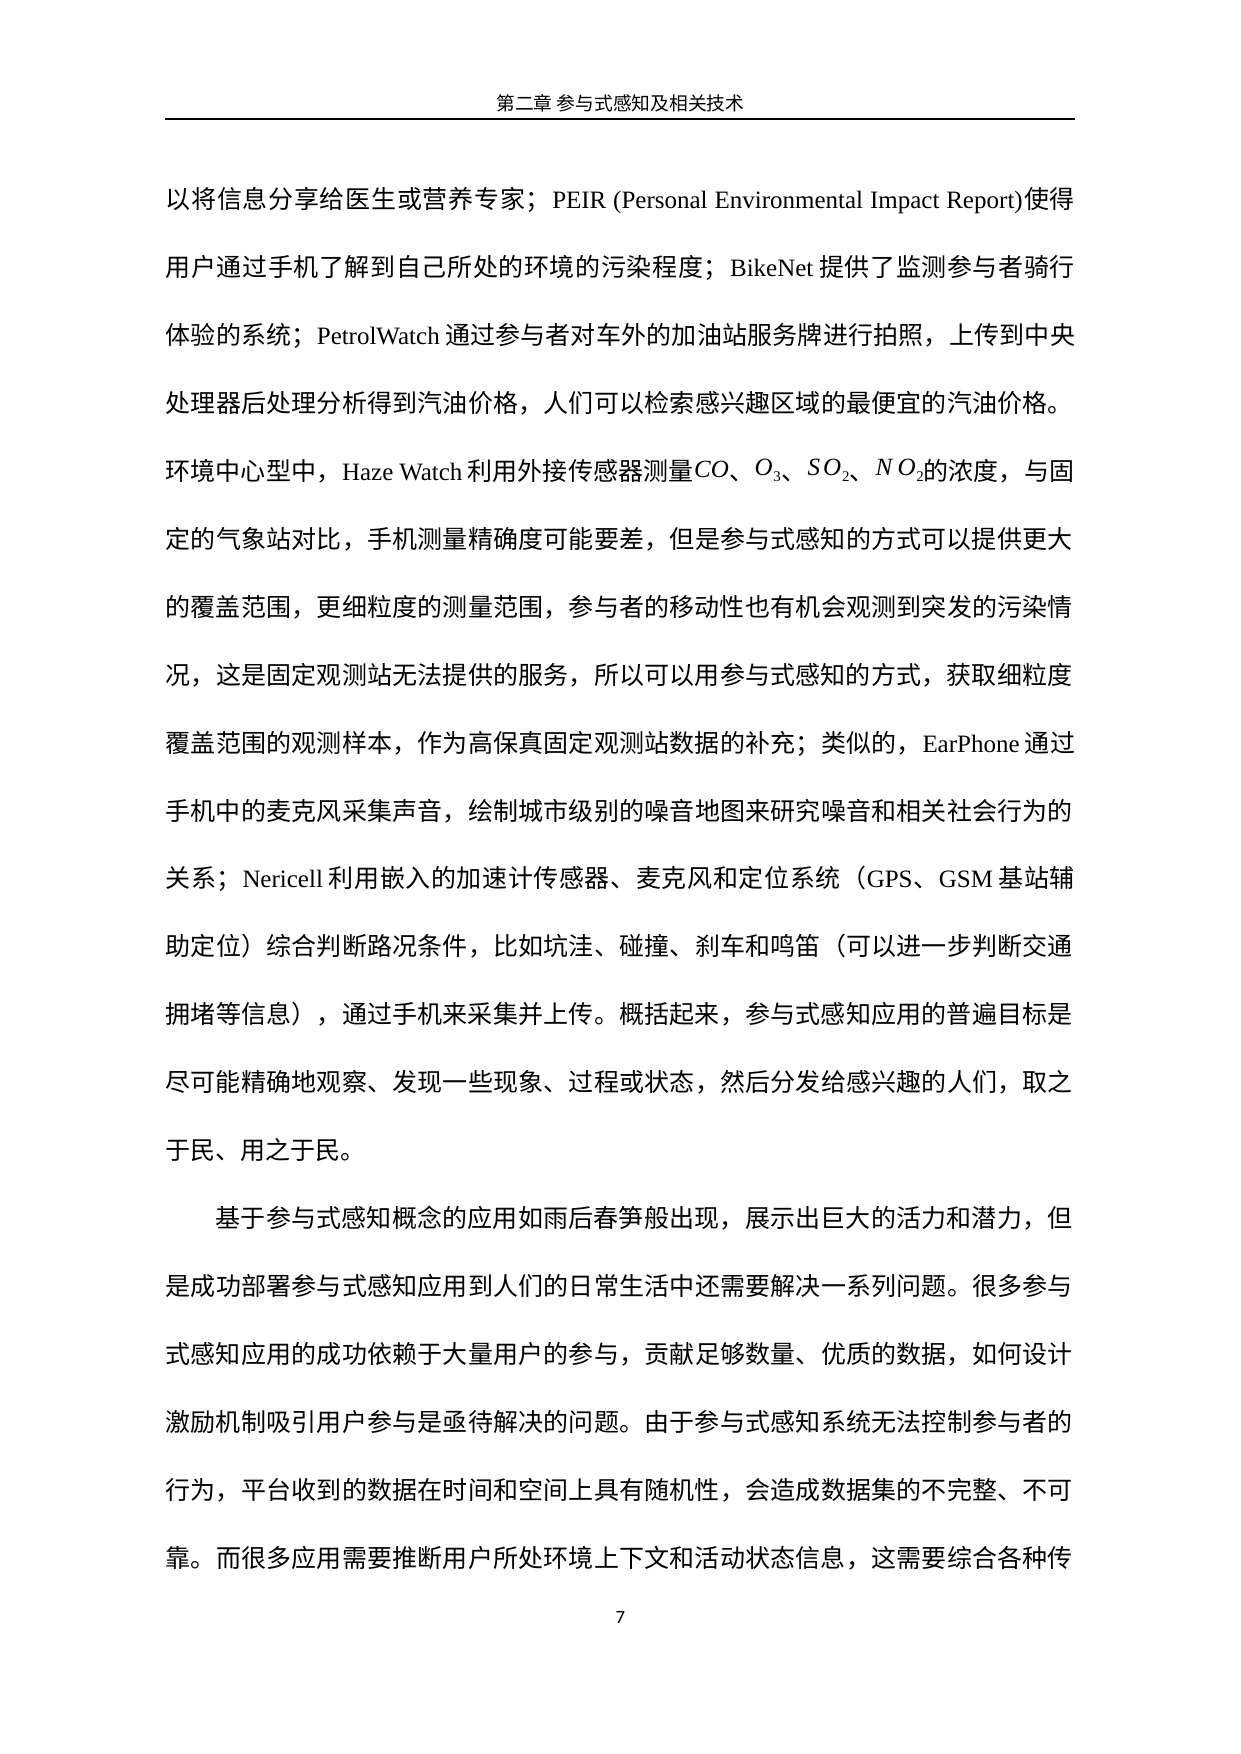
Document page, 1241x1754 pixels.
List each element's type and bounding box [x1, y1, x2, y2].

text [165, 164, 1075, 1183]
text [165, 1183, 1075, 1590]
